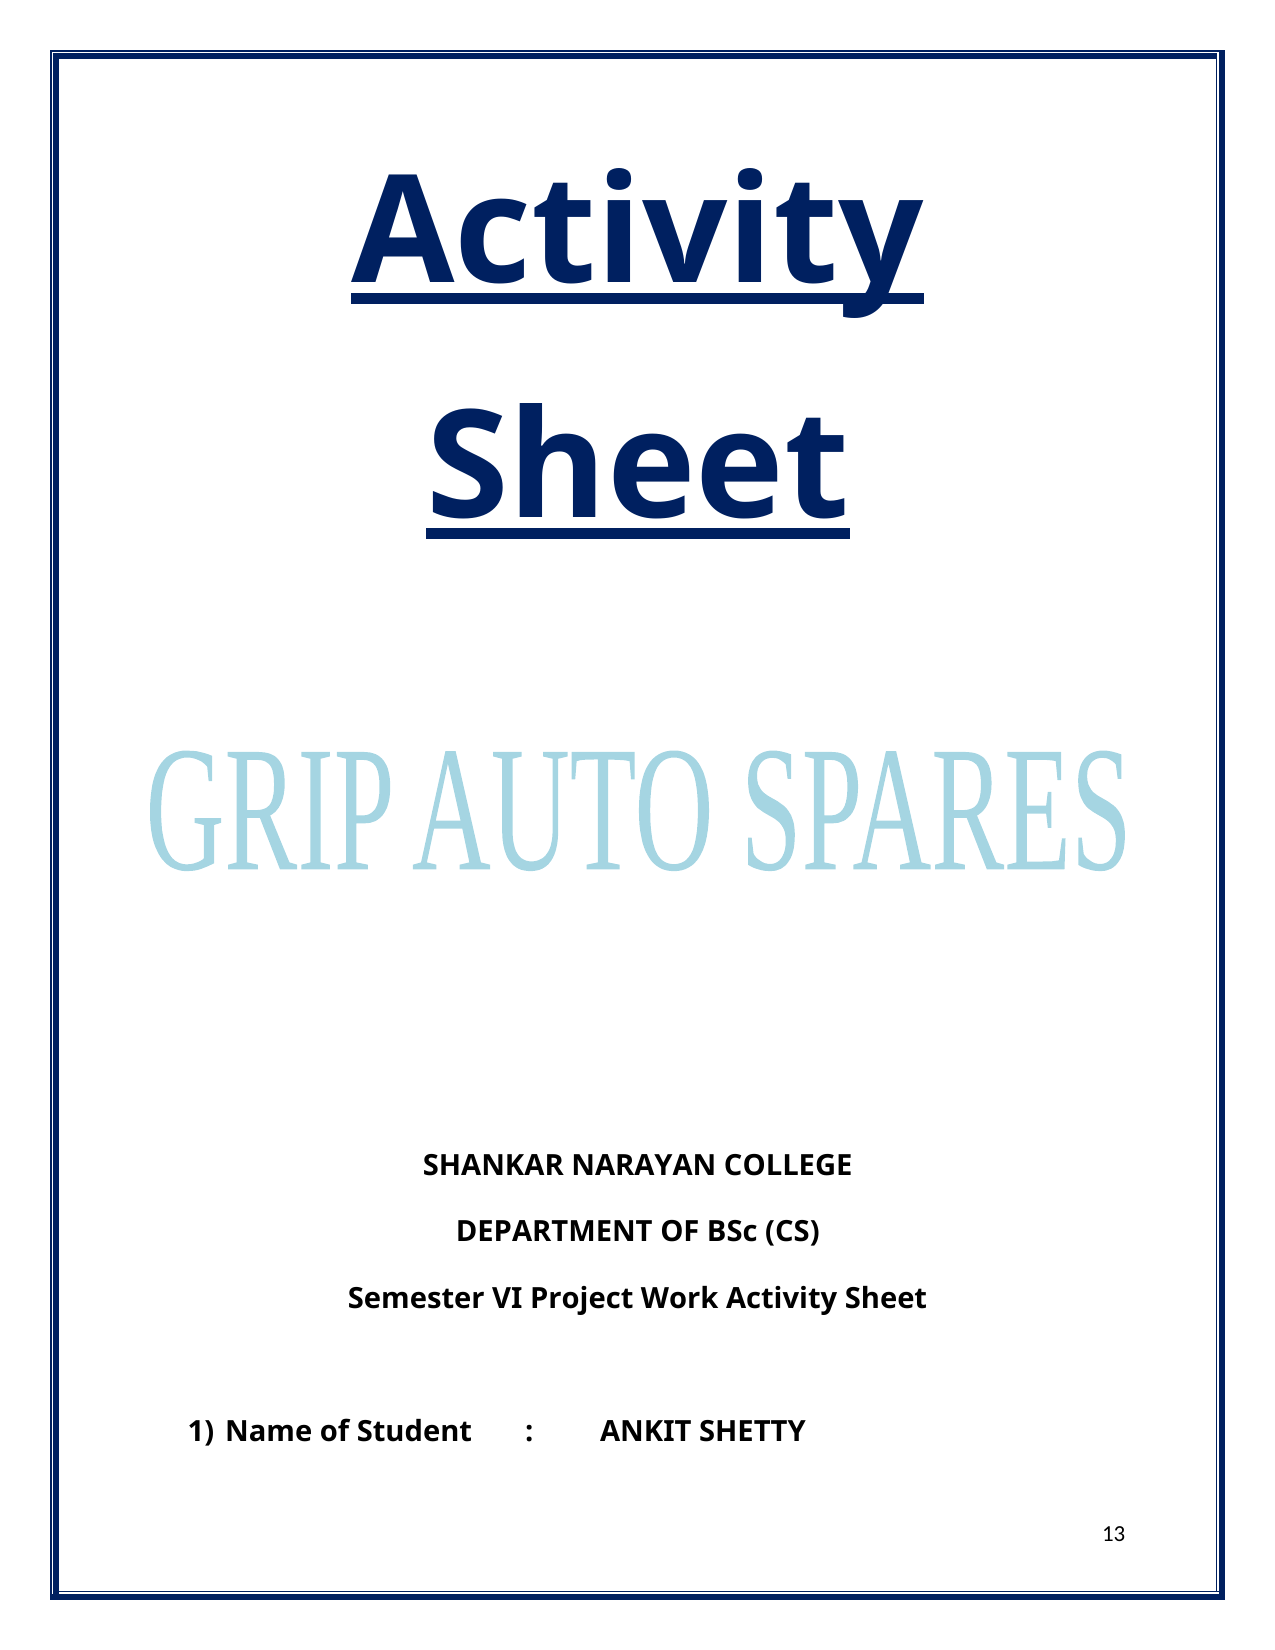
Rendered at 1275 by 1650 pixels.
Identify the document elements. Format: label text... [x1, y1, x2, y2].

text Activity Sheet [150, 122, 1125, 561]
text Semester VI Project Work Activity Sheet [150, 1277, 1125, 1317]
text DEPARTMENT OF BSc (CS) [150, 1211, 1125, 1250]
list Name of Student : ANKIT SHETTY [187, 1410, 1125, 1450]
text SHANKAR NARAYAN COLLEGE [150, 1144, 1125, 1184]
